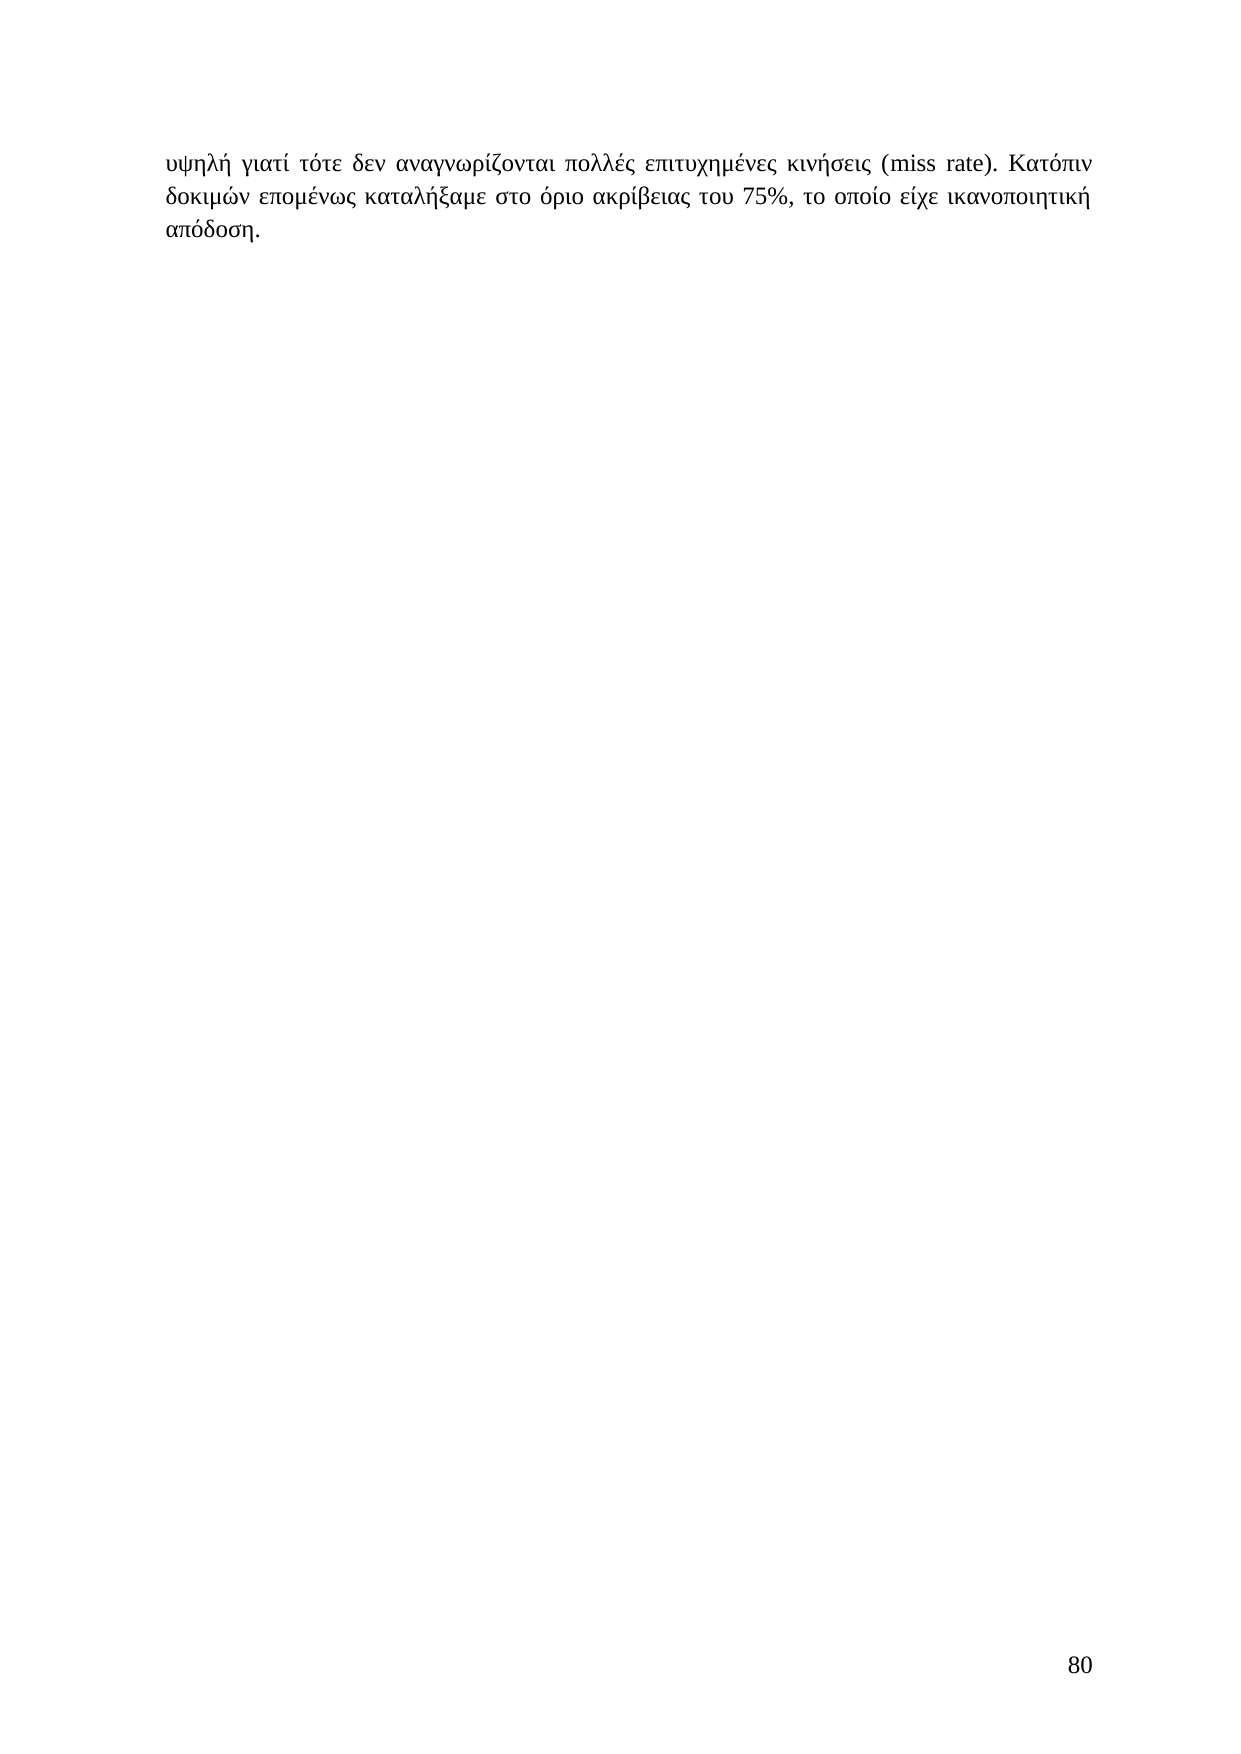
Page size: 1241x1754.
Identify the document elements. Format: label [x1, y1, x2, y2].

text [165, 148, 1092, 242]
